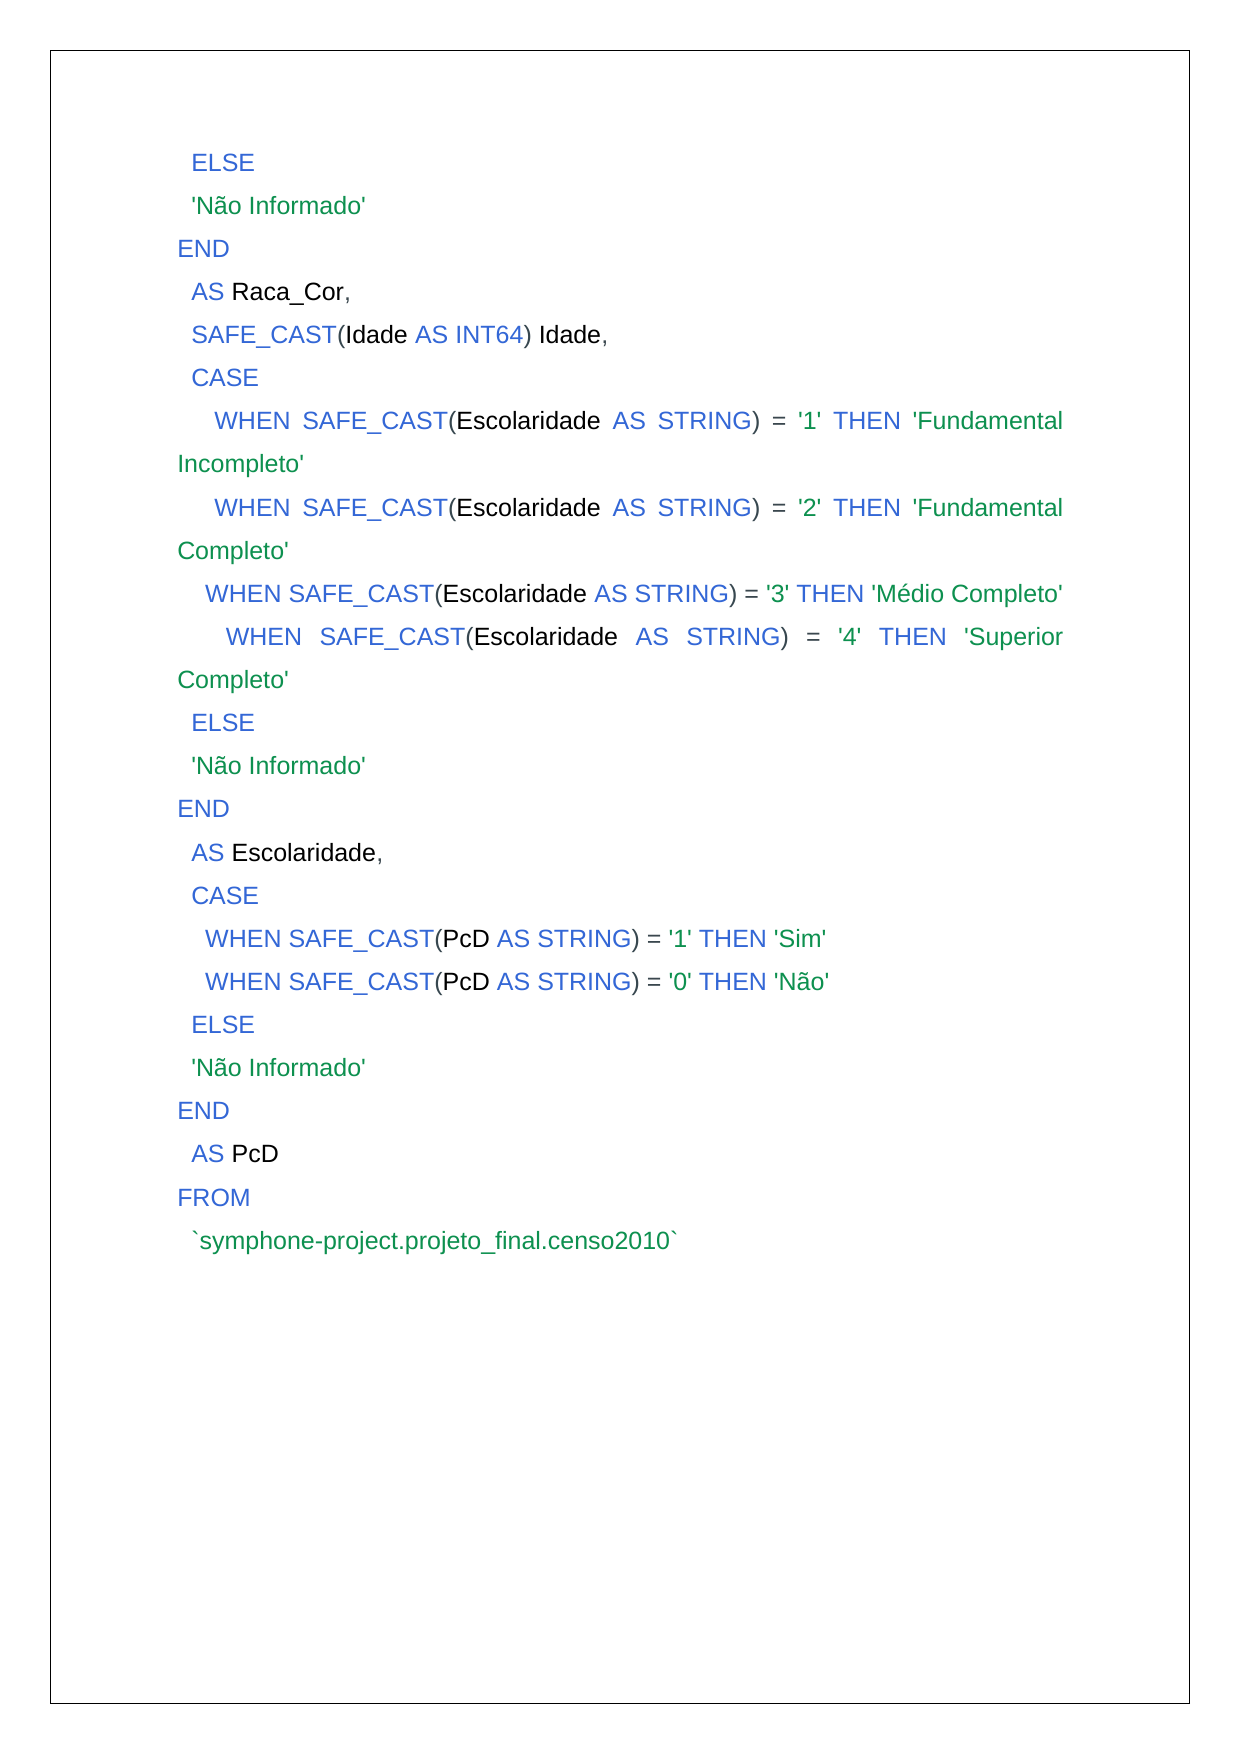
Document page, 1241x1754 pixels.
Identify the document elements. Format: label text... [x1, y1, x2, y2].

text FROM [177, 1183, 1063, 1211]
text 'Não Informado' [177, 751, 1063, 780]
text `symphone-project.projeto_final.censo2010` [177, 1226, 1063, 1254]
text 'Não Informado' [177, 191, 1063, 219]
text SAFE_CAST(Idade AS INT64) Idade, [177, 320, 1063, 349]
text WHEN SAFE_CAST(Escolaridade AS STRING) = '1' THEN 'Fundamental Incompleto' [177, 406, 1063, 478]
text WHEN SAFE_CAST(PcD AS STRING) = '0' THEN 'Não' [177, 967, 1063, 996]
text WHEN SAFE_CAST(Escolaridade AS STRING) = '3' THEN 'Médio Completo' [177, 579, 1063, 608]
text WHEN SAFE_CAST(Escolaridade AS STRING) = '2' THEN 'Fundamental Completo' [177, 493, 1063, 564]
text ELSE [177, 708, 1063, 737]
text AS Raca_Cor, [177, 277, 1063, 306]
text END [177, 794, 1063, 823]
text END [177, 234, 1063, 263]
text AS PcD [177, 1139, 1063, 1168]
text 'Não Informado' [177, 1053, 1063, 1082]
text WHEN SAFE_CAST(PcD AS STRING) = '1' THEN 'Sim' [177, 924, 1063, 953]
text AS Escolaridade, [177, 838, 1063, 866]
text CASE [177, 363, 1063, 392]
text ELSE [177, 1010, 1063, 1039]
text END [177, 1096, 1063, 1125]
text WHEN SAFE_CAST(Escolaridade AS STRING) = '4' THEN 'Superior Completo' [177, 622, 1063, 694]
text CASE [177, 881, 1063, 909]
text ELSE [177, 148, 1063, 176]
